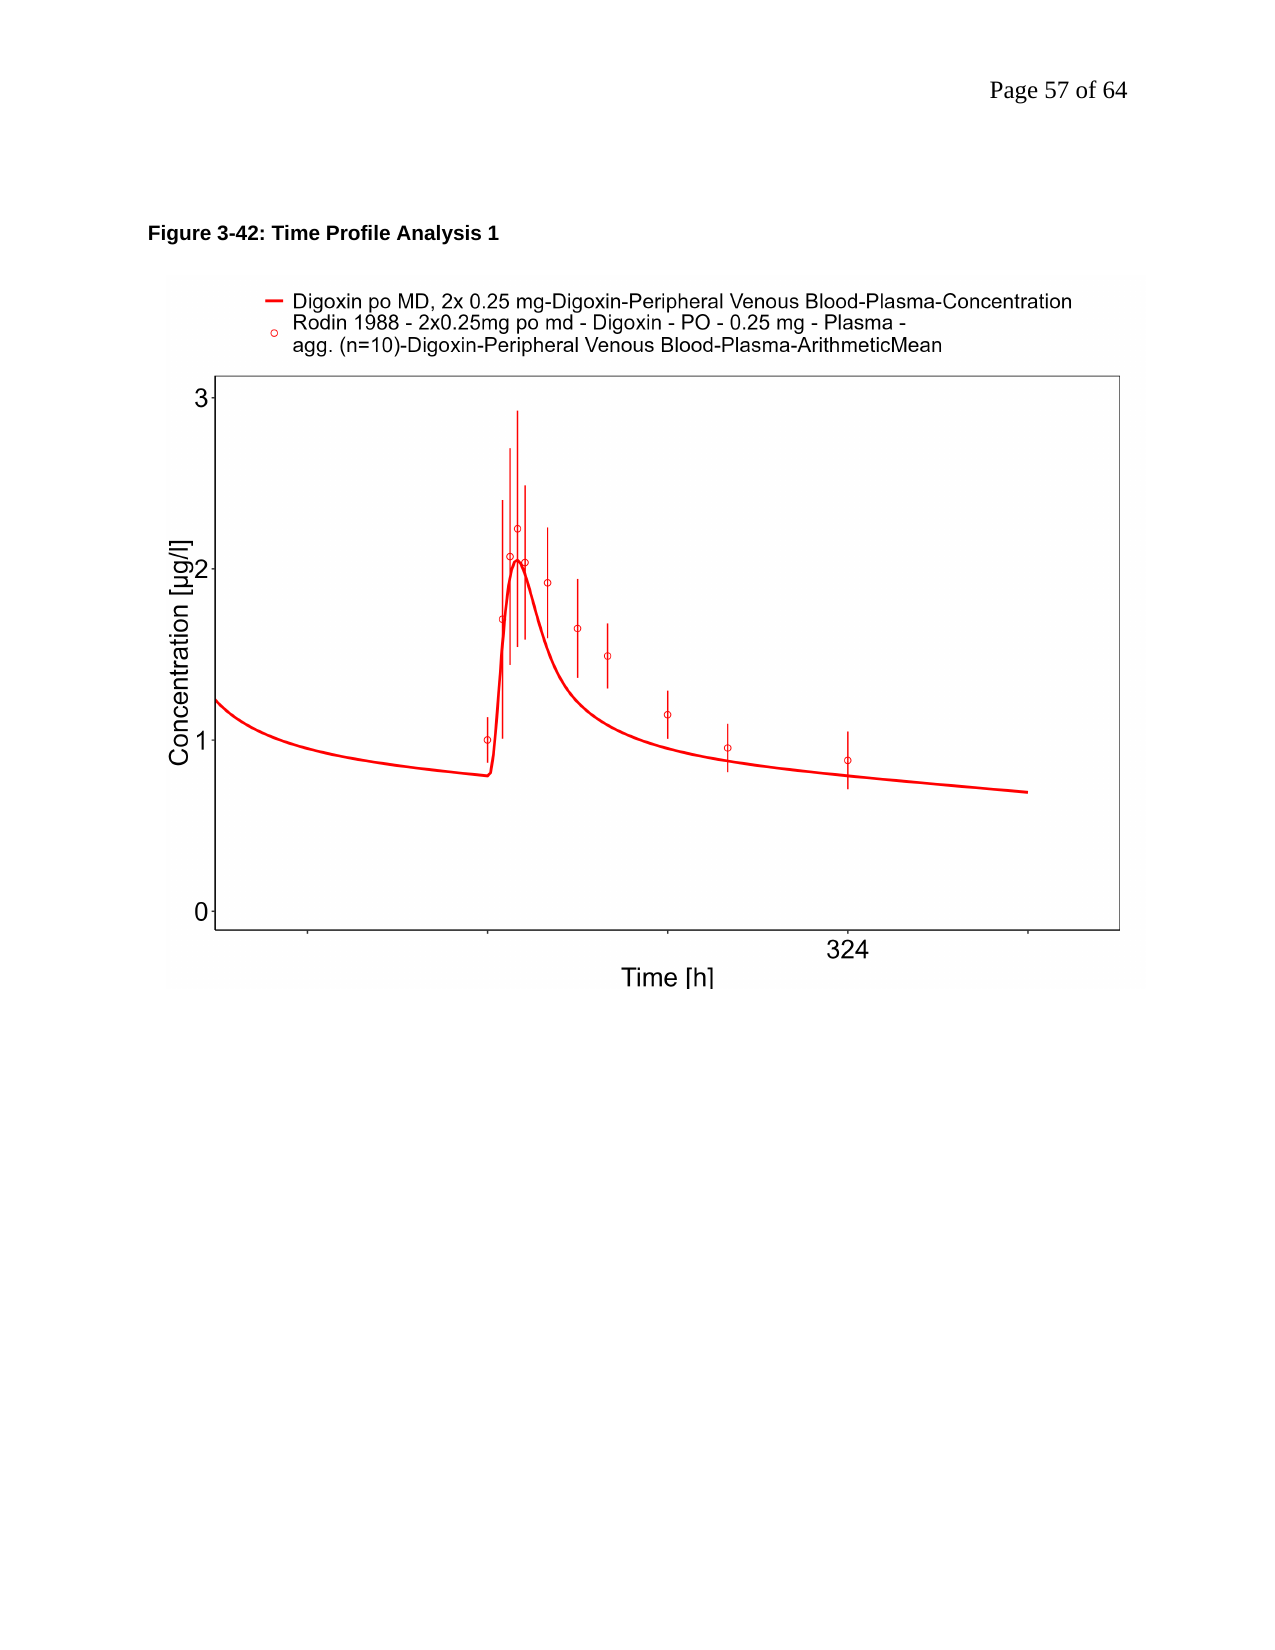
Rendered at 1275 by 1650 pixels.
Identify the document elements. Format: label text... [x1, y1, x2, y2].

picture [166, 275, 1146, 989]
text Figure 3-42: Time Profile Analysis 1 [148, 221, 1127, 245]
